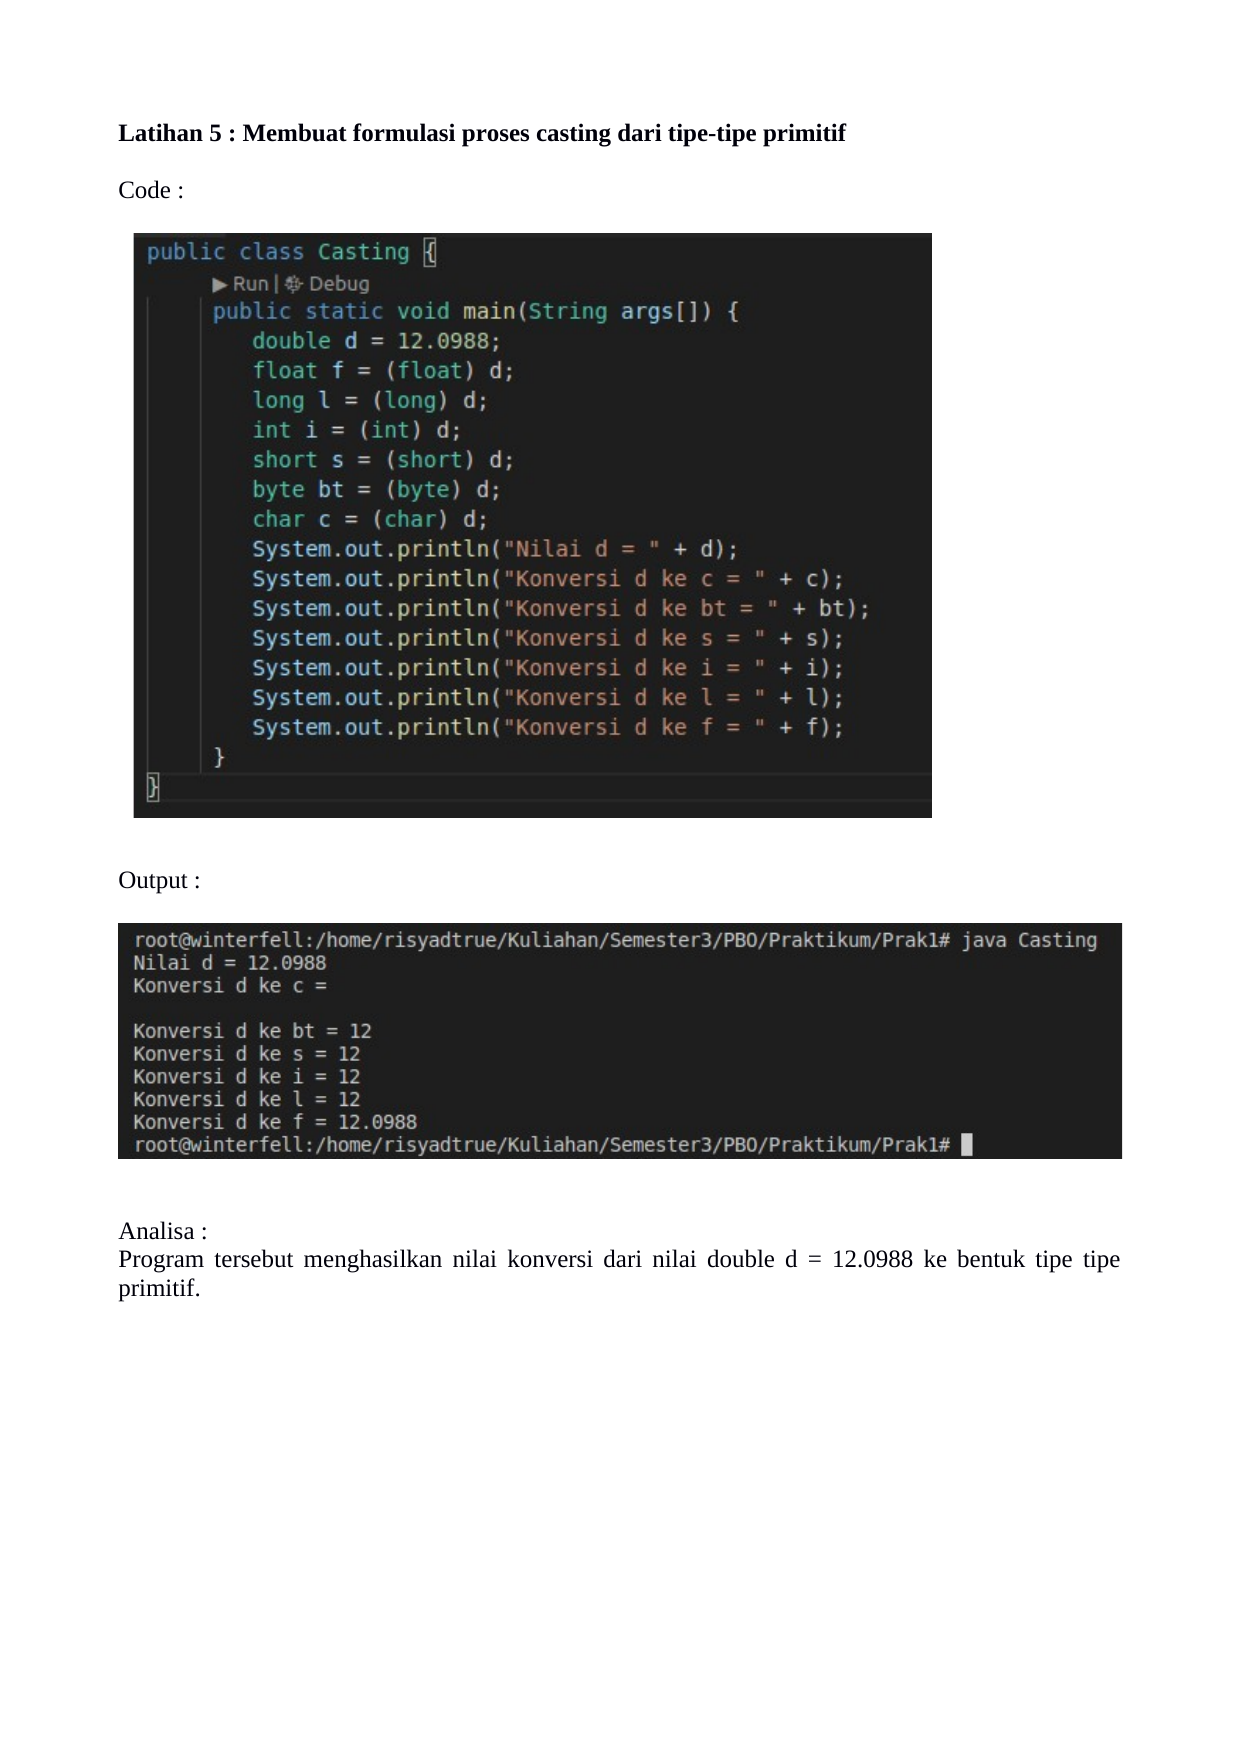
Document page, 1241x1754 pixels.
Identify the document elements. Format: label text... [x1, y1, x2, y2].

text Latihan 5 : Membuat formulasi proses casting dari tipe-tipe primitif [118, 118, 1122, 147]
picture [118, 923, 1123, 1159]
text Output : [118, 866, 1122, 894]
text Code : [118, 176, 1122, 204]
text Analisa : [118, 1216, 1122, 1244]
picture [133, 233, 932, 818]
text Program tersebut menghasilkan nilai konversi dari nilai double d = 12.0988 ke bentuk tipe tipe primitif. [118, 1244, 1122, 1302]
